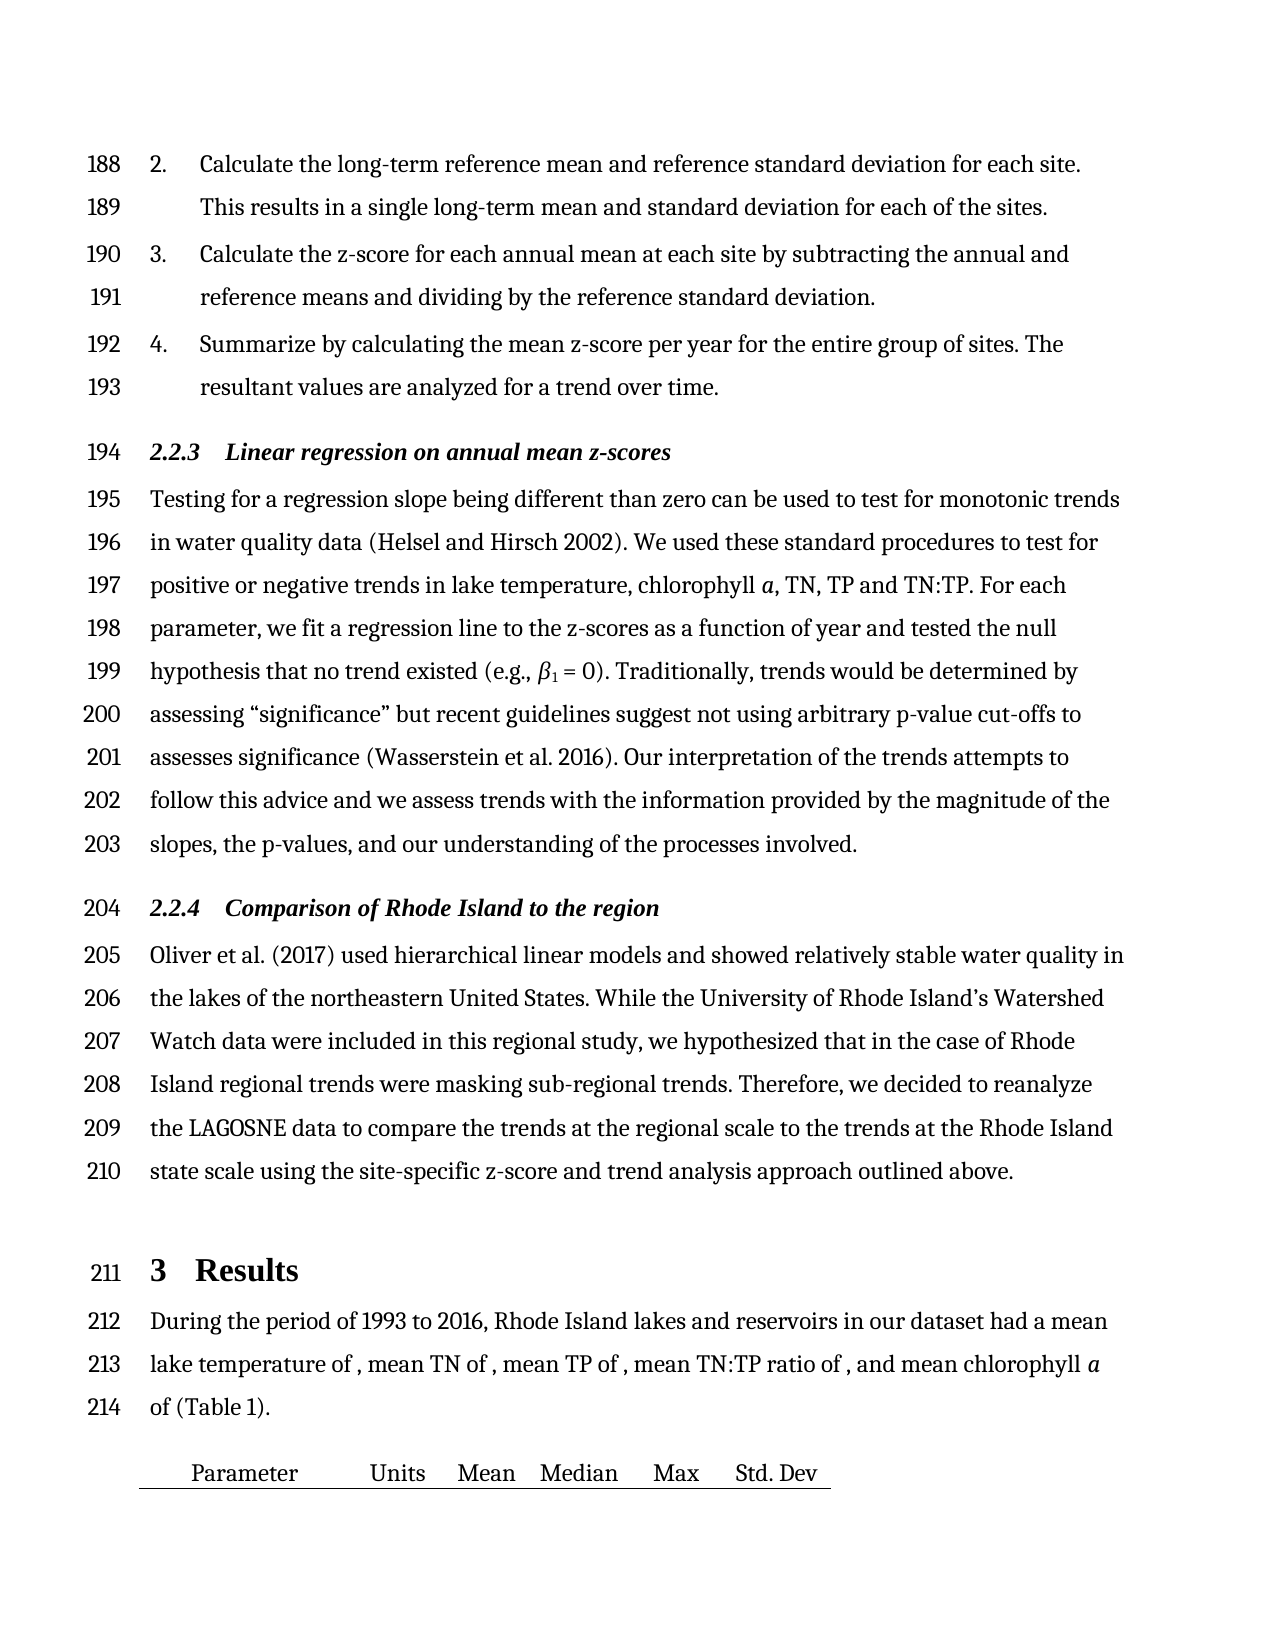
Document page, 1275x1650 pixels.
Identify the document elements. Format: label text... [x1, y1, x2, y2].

table_header Parameter [139, 1455, 350, 1487]
table_header Max [630, 1455, 722, 1487]
text Oliver et al. (2017) used hierarchical linear models and showed relatively stable water quality in the lakes of the northeastern United States. While the University of Rhode Island’s Watershed Watch data were included in this regional study, we hypothesized that in the case of Rhode Island regional trends were masking sub-regional trends. Therefore, we decided to reanalyze the LAGOSNE data to compare the trends at the regional scale to the trends at the Rhode Island state scale using the site-specific z-score and trend analysis approach outlined above. [150, 941, 1125, 1185]
table_header Mean [445, 1455, 528, 1487]
list Summarize by calculating the mean z-score per year for the entire group of sites. The resultant values are analyzed for a trend over time. [150, 330, 1125, 402]
subtitle Results [150, 1250, 1125, 1288]
table_header Median [528, 1455, 630, 1487]
subtitle Comparison of Rhode Island to the region [150, 893, 1125, 922]
text During the period of 1993 to 2016, Rhode Island lakes and reservoirs in our dataset had a mean lake temperature of , mean TN of , mean TP of , mean TN:TP ratio of , and mean chlorophyll a of (Table 1). [150, 1307, 1125, 1422]
table_header Units [350, 1455, 445, 1487]
list Calculate the z-score for each annual mean at each site by subtracting the annual and reference means and dividing by the reference standard deviation. [150, 240, 1125, 312]
table_header Std. Dev [722, 1455, 831, 1487]
subtitle Linear regression on annual mean z-scores [150, 437, 1125, 466]
text Testing for a regression slope being different than zero can be used to test for monotonic trends in water quality data (Helsel and Hirsch 2002). We used these standard procedures to test for positive or negative trends in lake temperature, chlorophyll a, TN, TP and TN:TP. For each parameter, we fit a regression line to the z-scores as a function of year and tested the null hypothesis that no trend existed (e.g., 1 = 0). Traditionally, trends would be determined by assessing “significance” but recent guidelines suggest not using arbitrary p-value cut-offs to assesses significance (Wasserstein et al. 2016). Our interpretation of the trends attempts to follow this advice and we assess trends with the information provided by the magnitude of the slopes, the p-values, and our understanding of the processes involved. [150, 484, 1125, 858]
list Calculate the long-term reference mean and reference standard deviation for each site. This results in a single long-term mean and standard deviation for each of the sites. [150, 150, 1125, 222]
